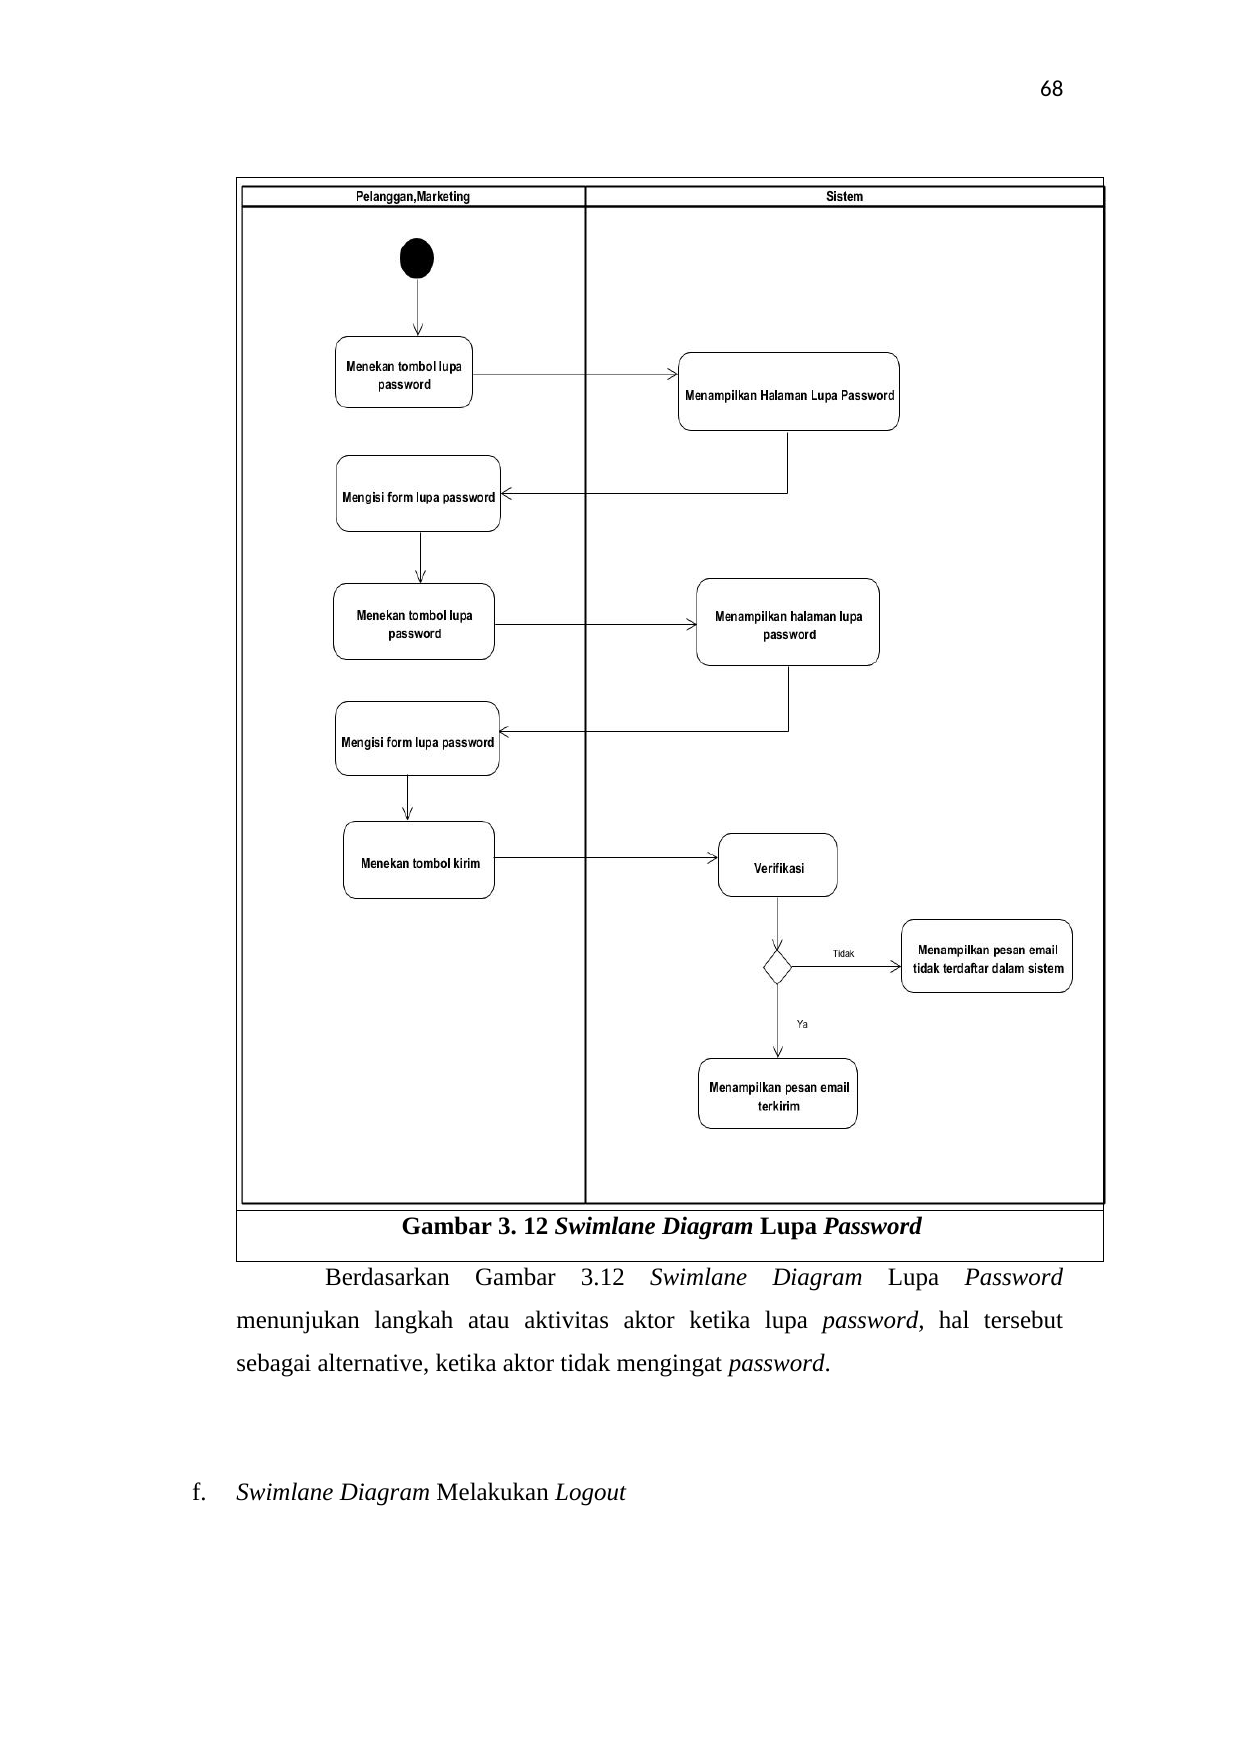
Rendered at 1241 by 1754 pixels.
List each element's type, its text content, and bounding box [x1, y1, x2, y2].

table_header [237, 178, 1103, 1210]
text Berdasarkan Gambar 3.12 Swimlane Diagram Lupa Password menunjukan langkah atau aktivitas aktor ketika lupa password, hal tersebut sebagai alternative, ketika aktor tidak mengingat password. [236, 1262, 1063, 1377]
table_cell Gambar 3. 12 Swimlane Diagram Lupa Password [237, 1211, 1103, 1261]
list Swimlane Diagram Melakukan Logout [192, 1477, 1063, 1506]
picture [1104, 182, 1108, 1207]
